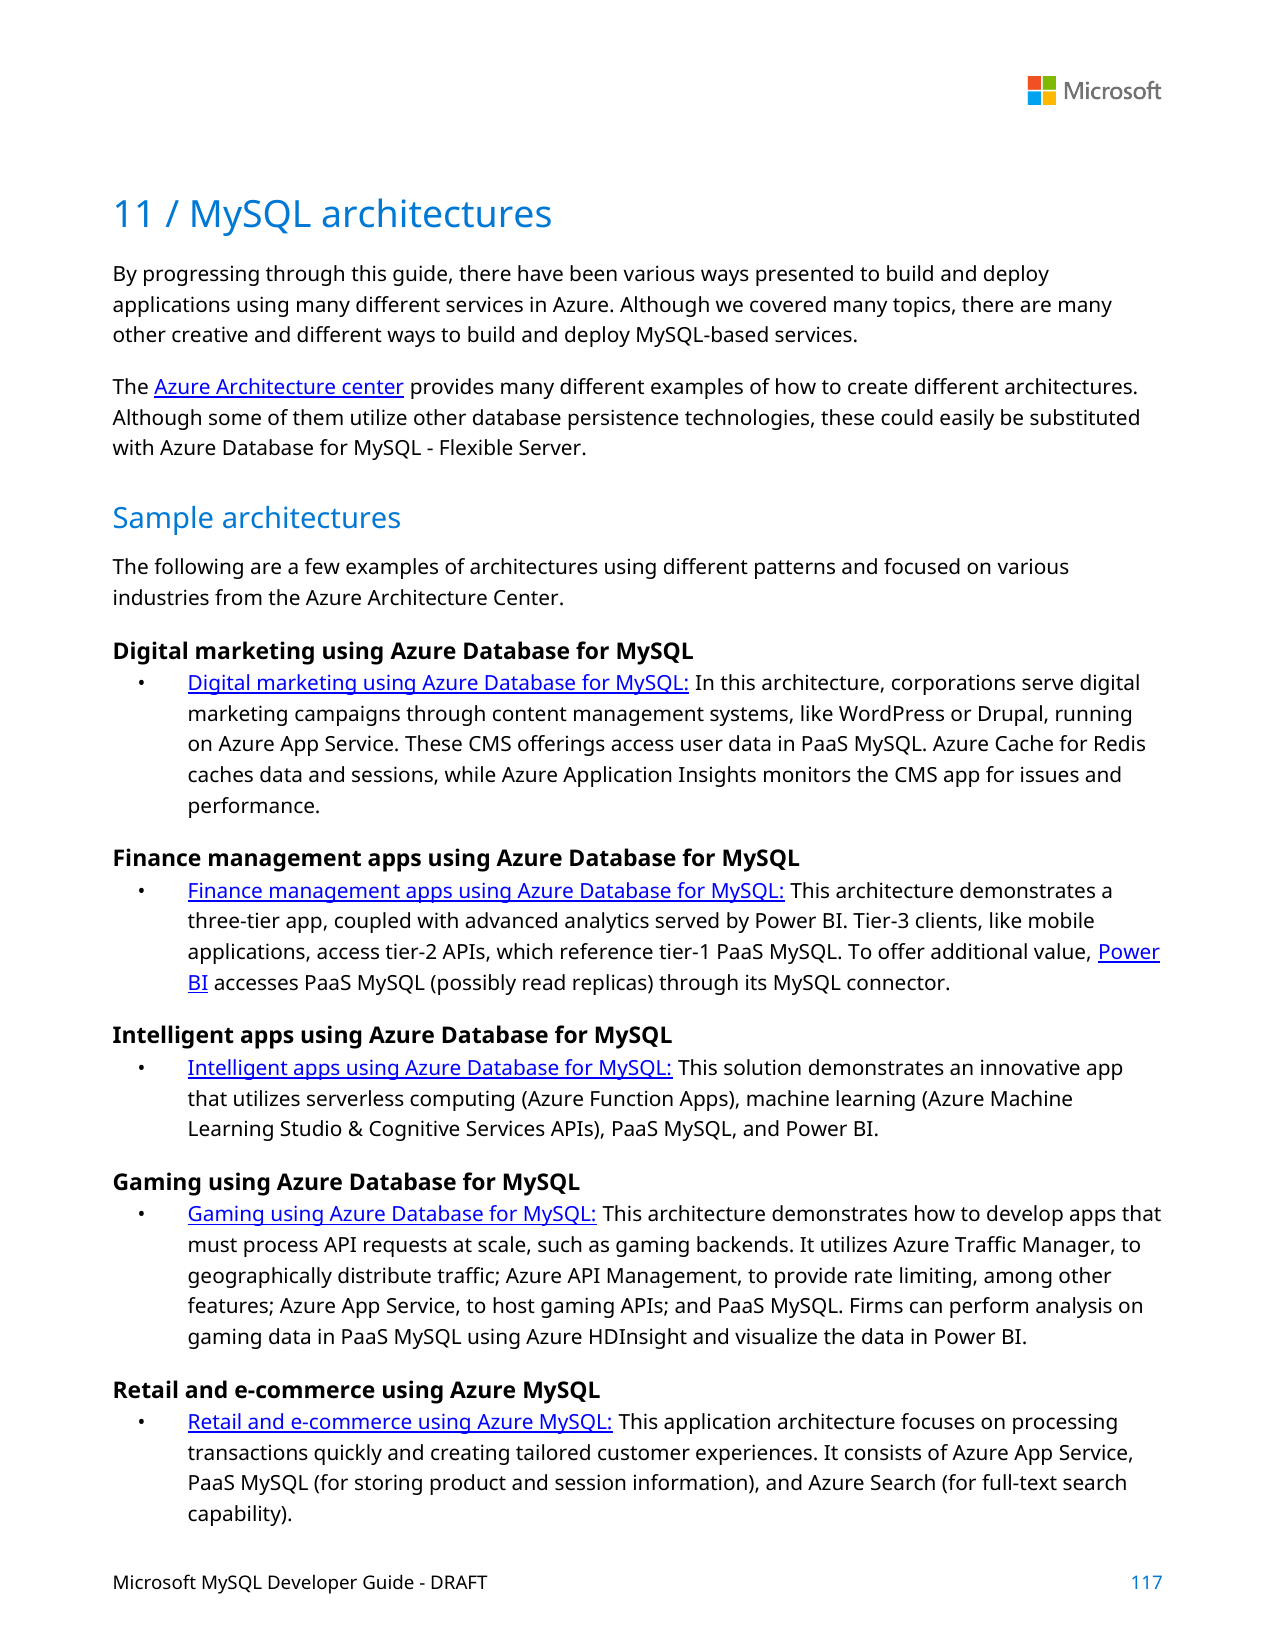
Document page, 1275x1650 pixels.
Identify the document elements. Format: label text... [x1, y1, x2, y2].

list Digital marketing using Azure Database for MySQL: In this architecture, corporations serve digital marketing campaigns through content management systems, like WordPress or Drupal, running on Azure App Service. These CMS offerings access user data in PaaS MySQL. Azure Cache for Redis caches data and sessions, while Azure Application Insights monitors the CMS app for issues and performance. [137, 668, 1162, 819]
list Retail and e-commerce using Azure MySQL: This application architecture focuses on processing transactions quickly and creating tailored customer experiences. It consists of Azure App Service, PaaS MySQL (for storing product and session information), and Azure Search (for full-text search capability). [137, 1407, 1162, 1528]
subtitle Digital marketing using Azure Database for MySQL [112, 634, 1162, 666]
subtitle Sample architectures [112, 497, 1162, 537]
subtitle Gaming using Azure Database for MySQL [112, 1166, 1162, 1197]
subtitle 11 / MySQL architectures [112, 187, 1162, 238]
text The following are a few examples of architectures using different patterns and focused on various industries from the Azure Architecture Center. [112, 552, 1162, 612]
subtitle Retail and e-commerce using Azure MySQL [112, 1373, 1162, 1405]
text By progressing through this guide, there have been various ways presented to build and deploy applications using many different services in Azure. Although we covered many topics, there are many other creative and different ways to build and deploy MySQL-based services. [112, 259, 1162, 349]
text The Azure Architecture center provides many different examples of how to create different architectures. Although some of them utilize other database persistence technologies, these could easily be substituted with Azure Database for MySQL - Flexible Server. [112, 372, 1162, 462]
list Intelligent apps using Azure Database for MySQL: This solution demonstrates an innovative app that utilizes serverless computing (Azure Function Apps), machine learning (Azure Machine Learning Studio & Cognitive Services APIs), PaaS MySQL, and Power BI. [137, 1053, 1162, 1143]
list Finance management apps using Azure Database for MySQL: This architecture demonstrates a three-tier app, coupled with advanced analytics served by Power BI. Tier-3 clients, like mobile applications, access tier-2 APIs, which reference tier-1 PaaS MySQL. To offer additional value, Power BI accesses PaaS MySQL (possibly read replicas) through its MySQL connector. [137, 876, 1162, 996]
list Gaming using Azure Database for MySQL: This architecture demonstrates how to develop apps that must process API requests at scale, such as gaming backends. It utilizes Azure Traffic Manager, to geographically distribute traffic; Azure API Management, to provide rate limiting, among other features; Azure App Service, to host gaming APIs; and PaaS MySQL. Firms can perform analysis on gaming data in PaaS MySQL using Azure HDInsight and visualize the data in Power BI. [137, 1199, 1162, 1351]
picture [1026, 75, 1163, 107]
subtitle Intelligent apps using Azure Database for MySQL [112, 1019, 1162, 1051]
subtitle Finance management apps using Azure Database for MySQL [112, 842, 1162, 873]
